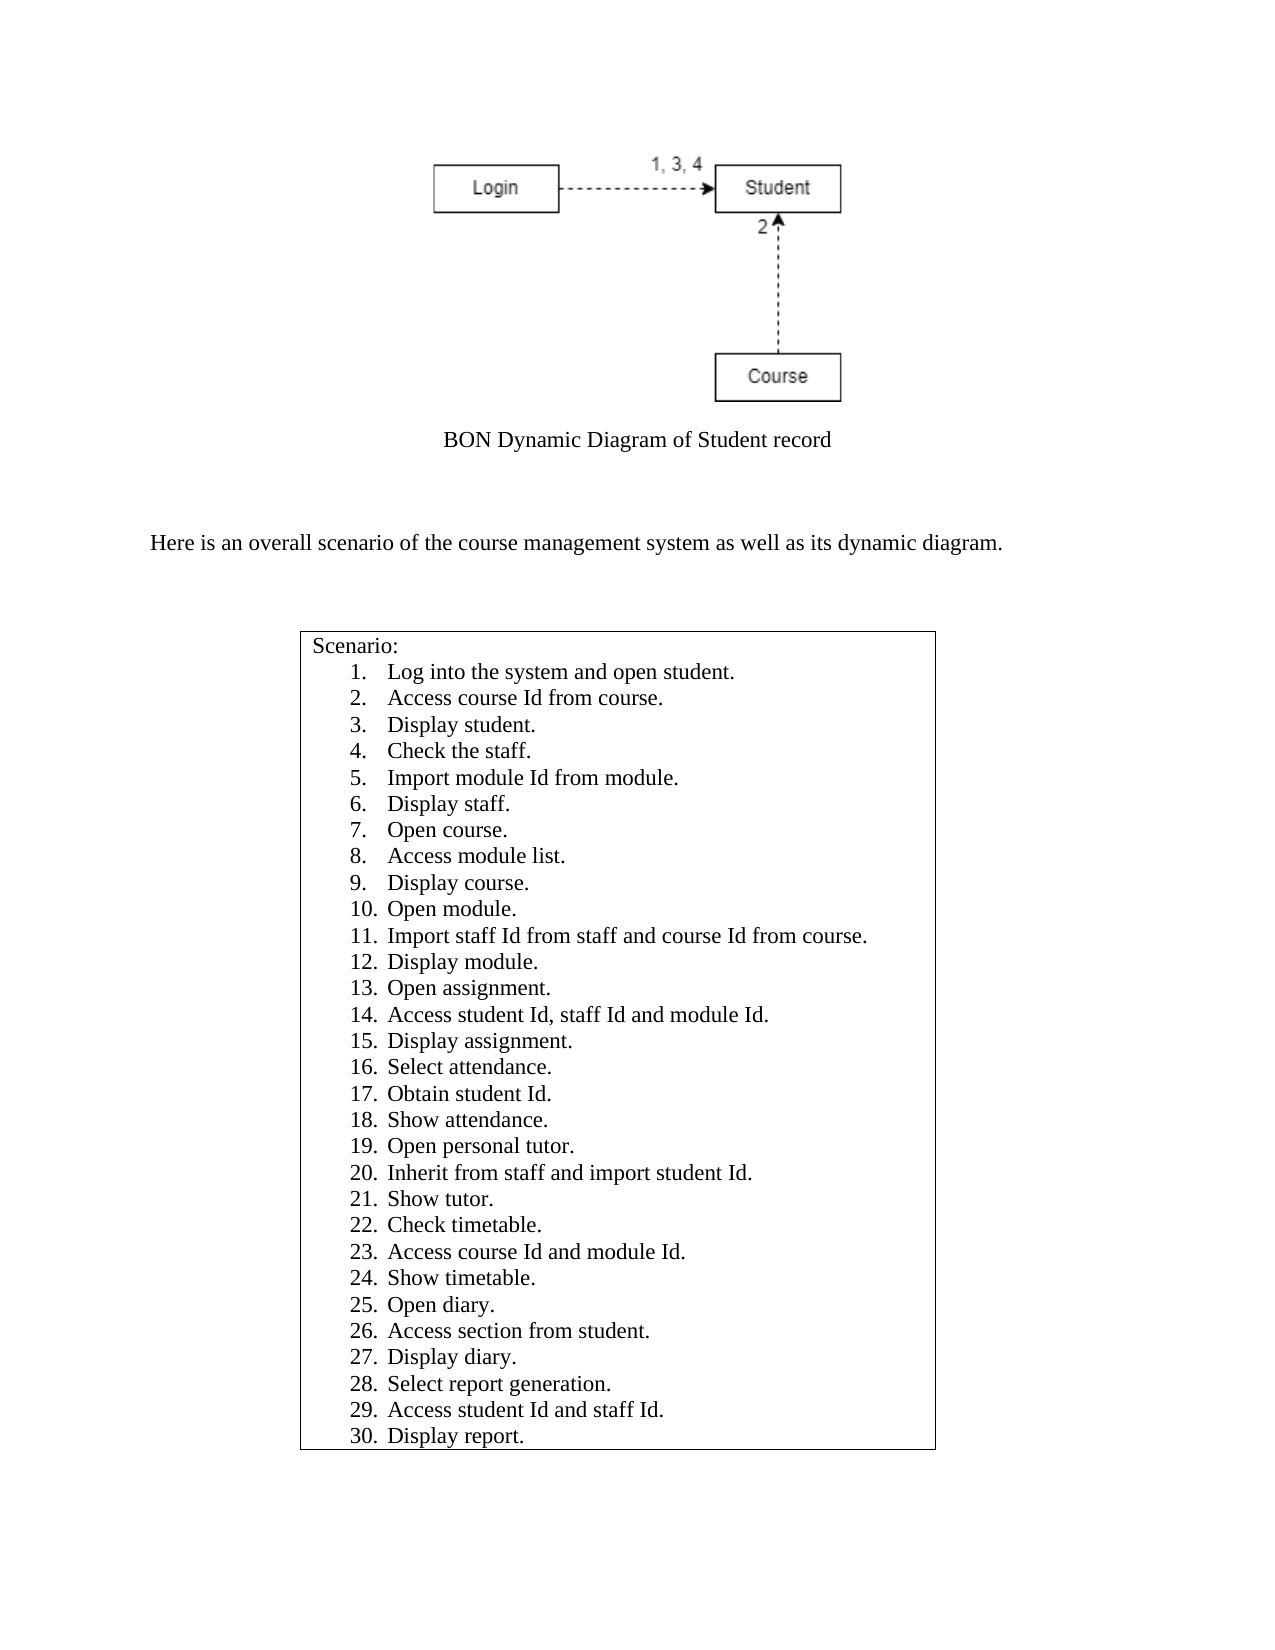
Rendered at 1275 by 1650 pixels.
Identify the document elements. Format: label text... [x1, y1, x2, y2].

picture [433, 150, 842, 402]
table_header Scenario: Log into the system and open student. Access course Id from course. Display student. Check the staff. Import module Id from module. Display staff. Open course. Access module list. Display course. Open module. Import staff Id from staff and course Id from course. Display module. Open assignment. Access student Id, staff Id and module Id. Display assignment. Select attendance. Obtain student Id. Show attendance. Open personal tutor. Inherit from staff and import student Id. Show tutor. Check timetable. Access course Id and module Id. Show timetable. Open diary. Access section from student. Display diary. Select report generation. Access student Id and staff Id. Display report. [301, 632, 935, 1449]
text BON Dynamic Diagram of Student record [150, 427, 1125, 453]
text Here is an overall scenario of the course management system as well as its dynamic diagram. [150, 529, 1125, 555]
